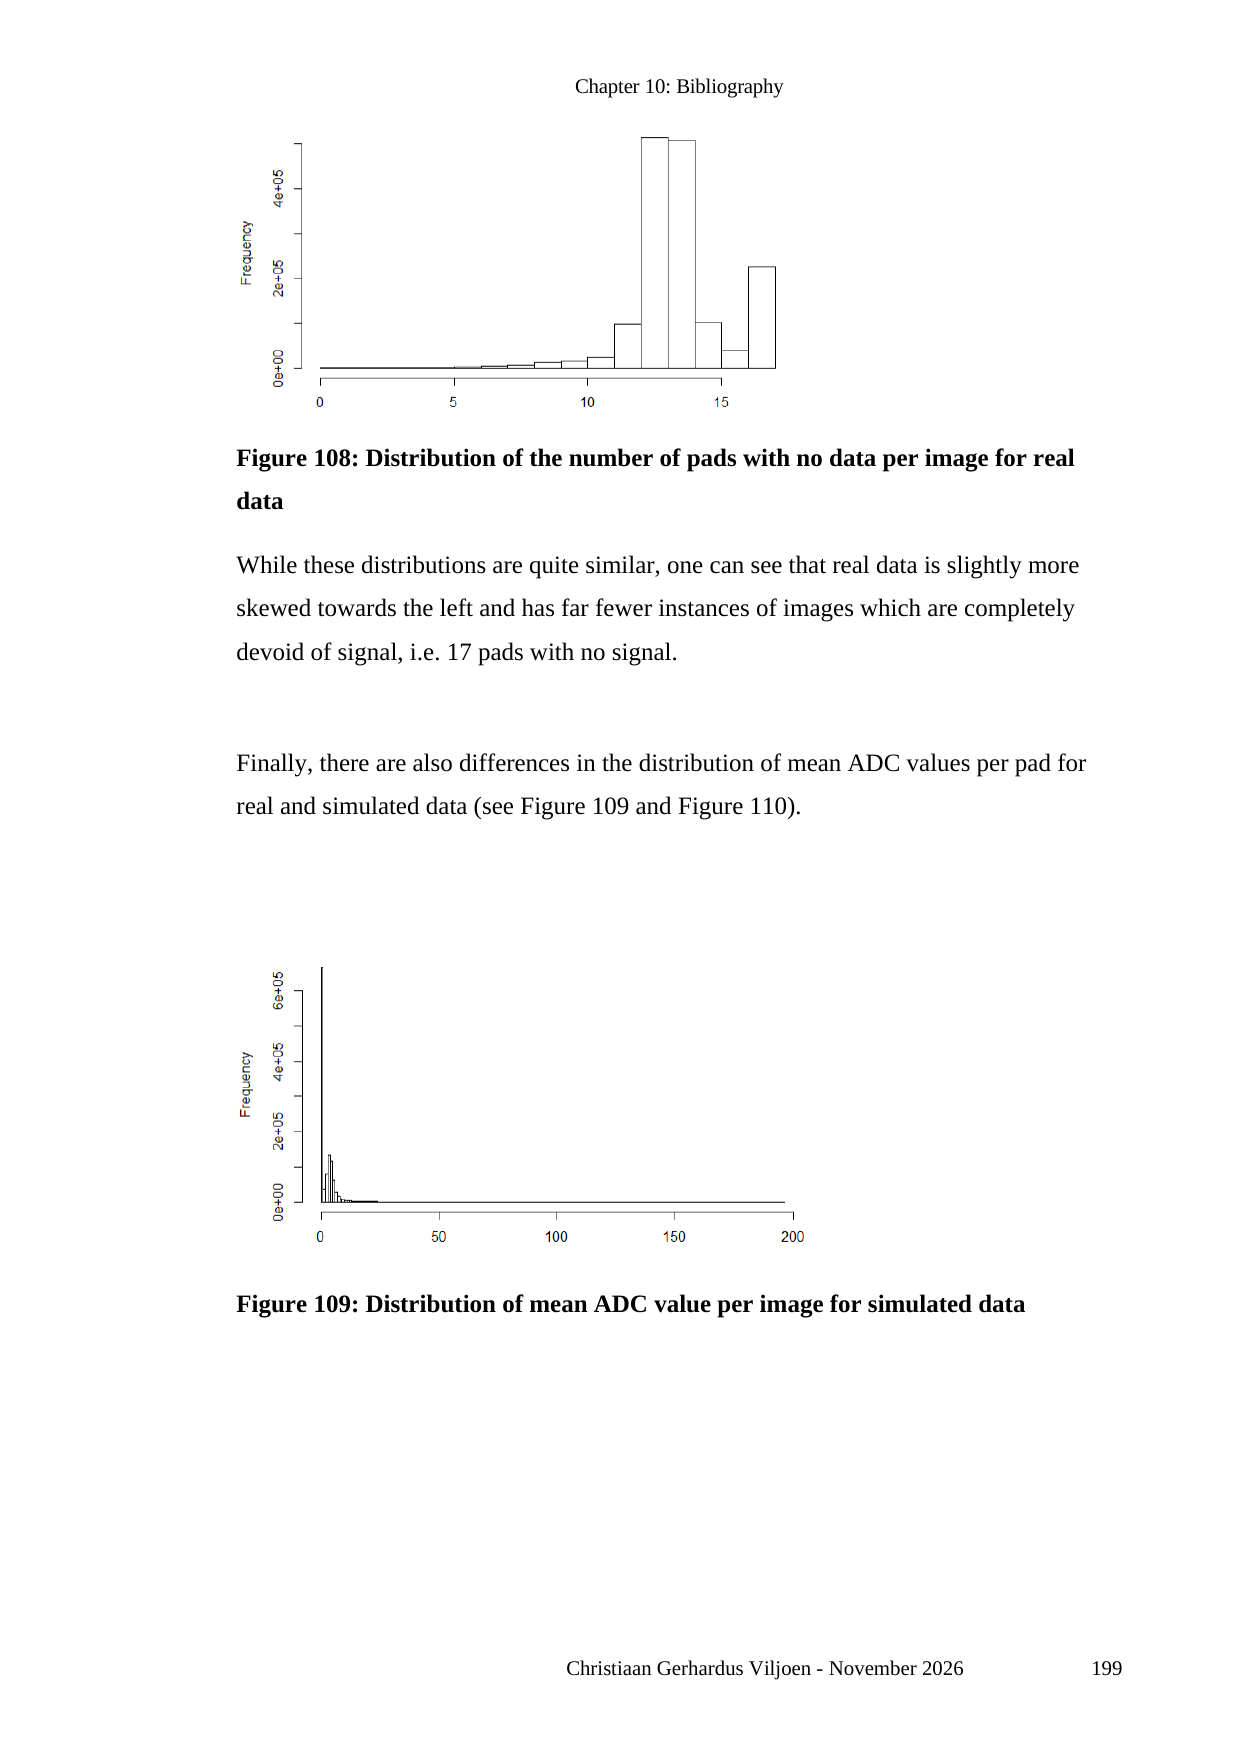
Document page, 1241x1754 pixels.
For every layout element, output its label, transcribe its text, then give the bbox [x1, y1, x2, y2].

picture [236, 957, 816, 1262]
text While these distributions are quite similar, one can see that real data is slightly more skewed towards the left and has far fewer instances of images which are completely devoid of signal, i.e. 17 pads with no signal. [236, 550, 1122, 665]
text Finally, there are also differences in the distribution of mean ADC values per pad for real and simulated data (see Figure 109 and Figure 110). [236, 748, 1122, 820]
picture [236, 135, 788, 417]
